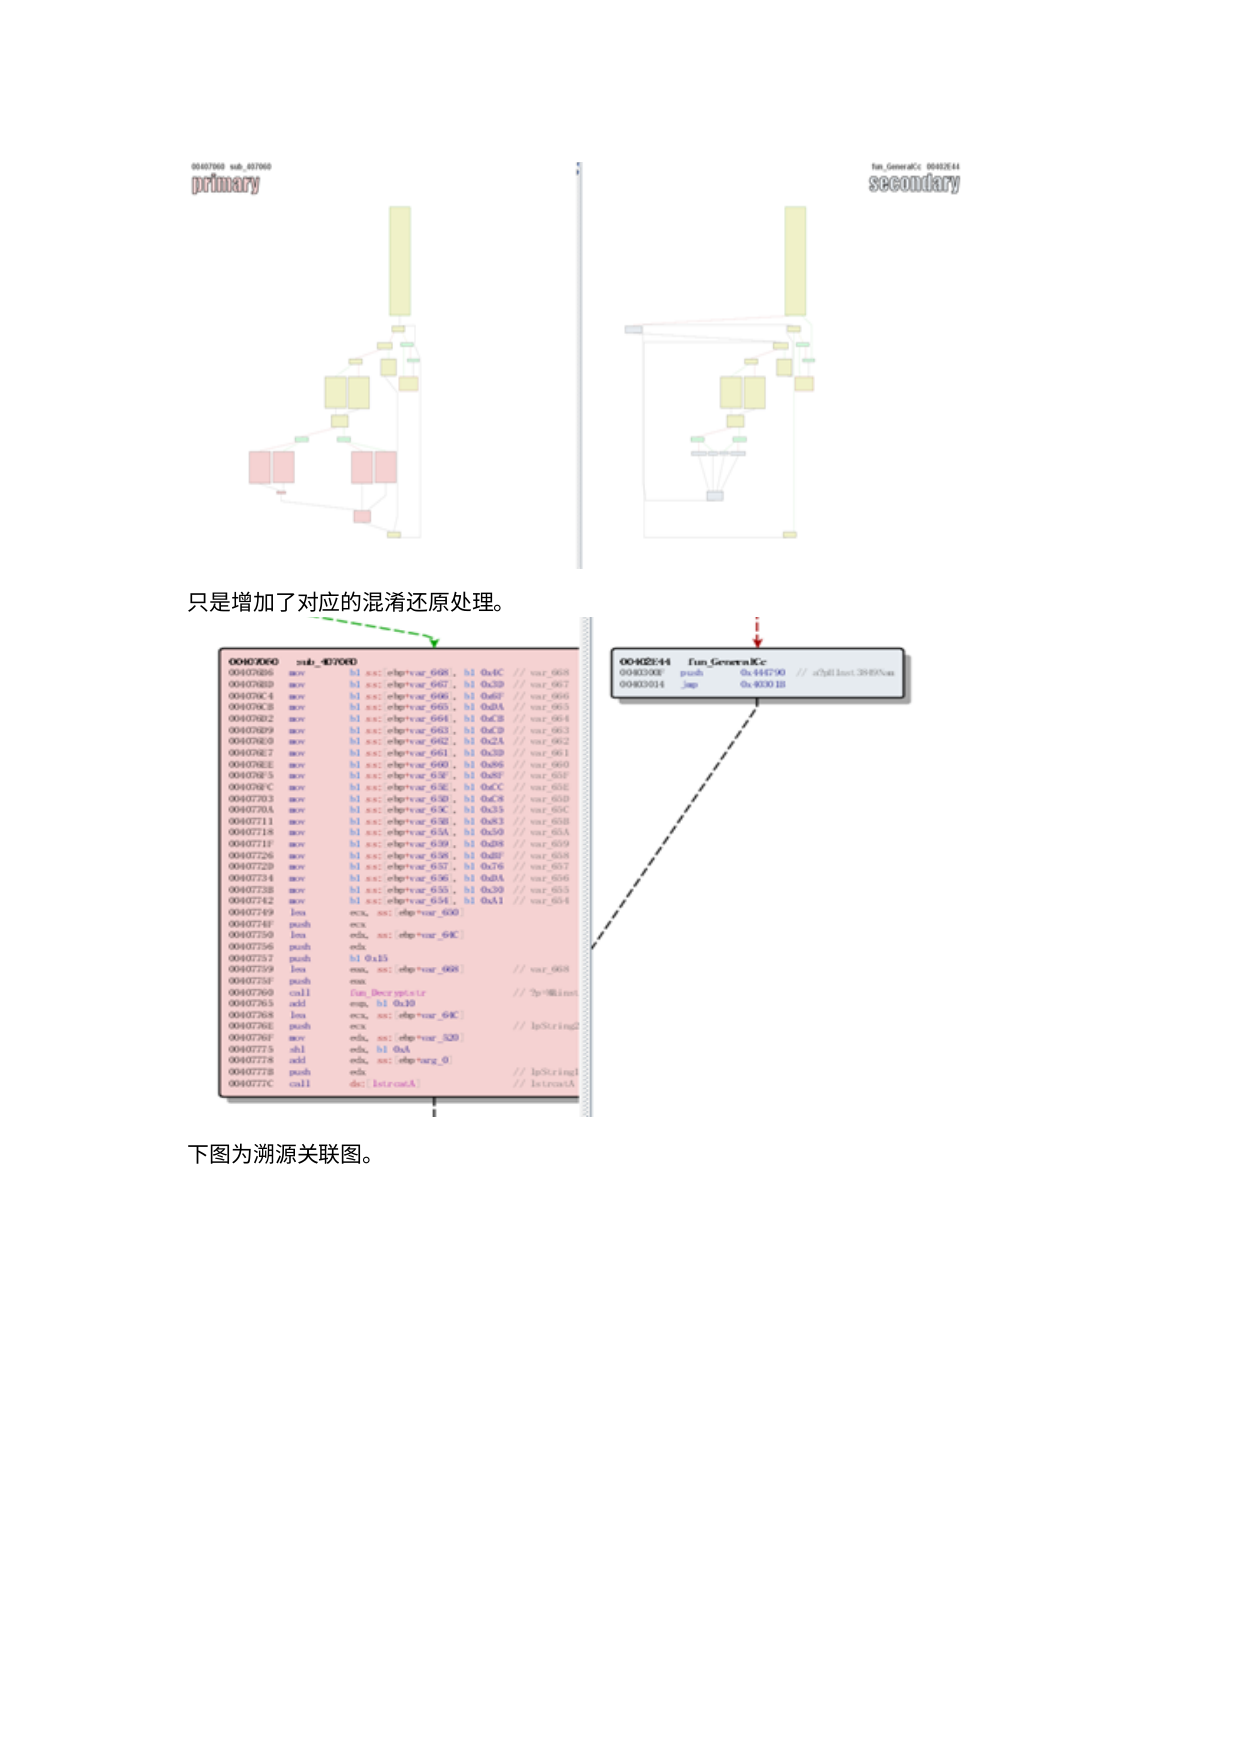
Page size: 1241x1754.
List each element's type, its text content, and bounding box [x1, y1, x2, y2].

picture [187, 617, 969, 1117]
text 下图为溯源关联图。 [187, 1137, 1053, 1169]
picture [187, 162, 969, 569]
text 只是增加了对应的混淆还原处理。 [187, 584, 1053, 617]
